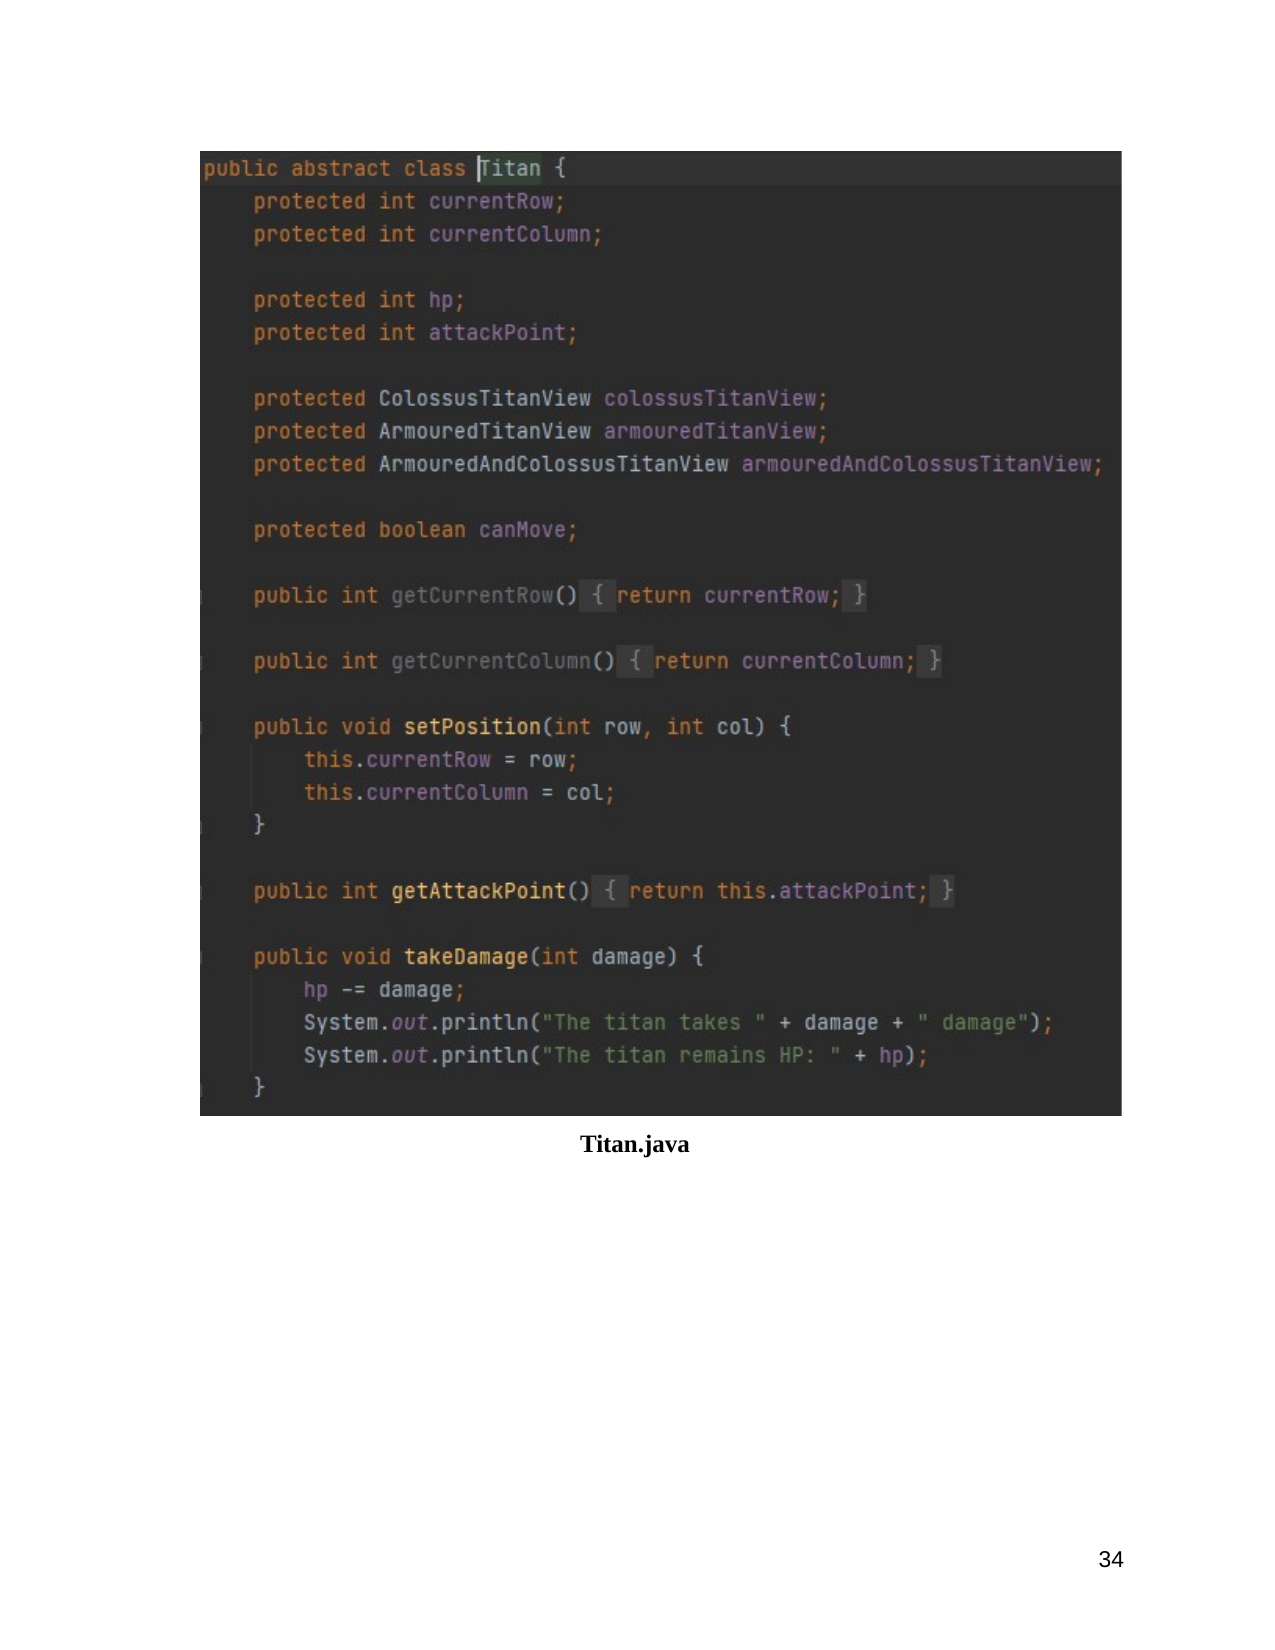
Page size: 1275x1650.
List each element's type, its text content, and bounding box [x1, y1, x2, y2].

picture [200, 151, 1122, 1116]
text Titan.java [580, 1129, 747, 1158]
